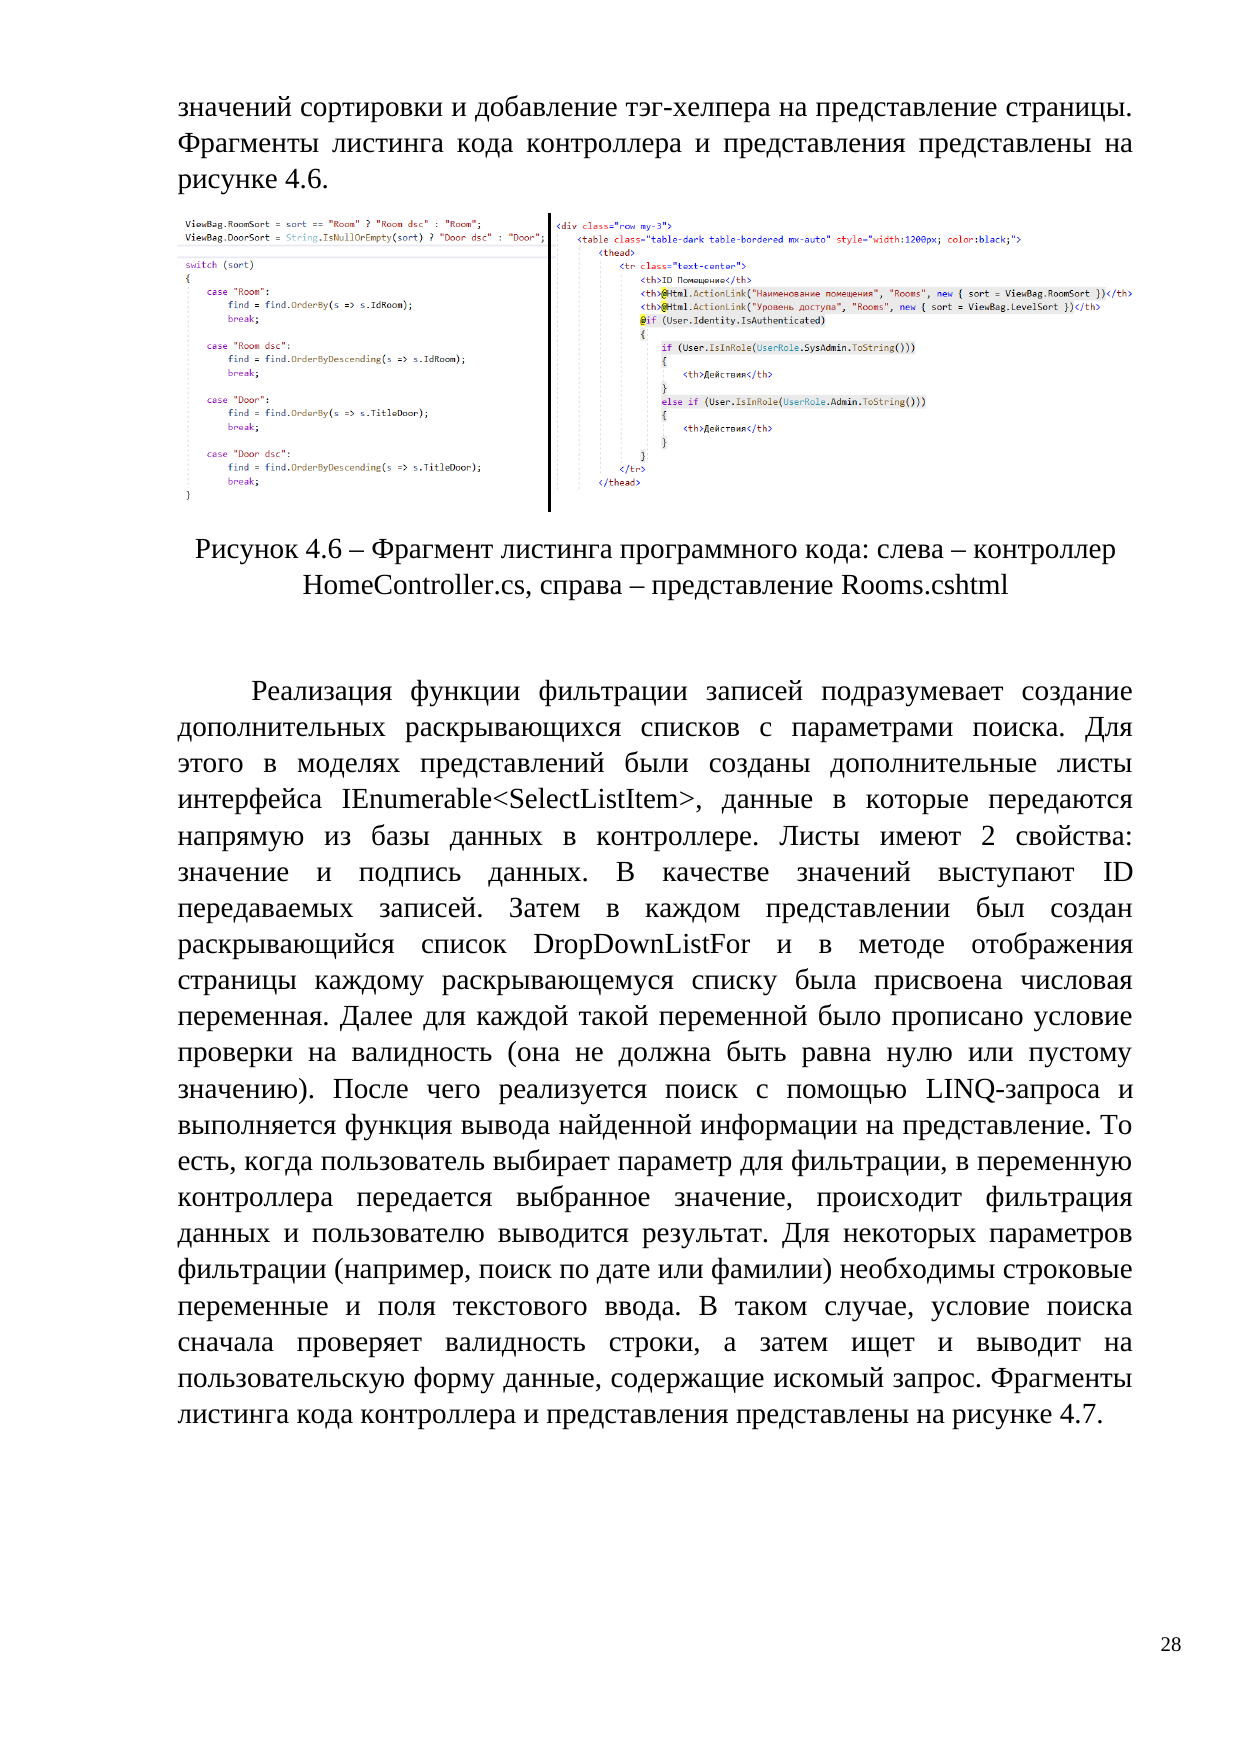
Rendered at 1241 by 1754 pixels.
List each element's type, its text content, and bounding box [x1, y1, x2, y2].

picture [177, 213, 1141, 512]
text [177, 89, 1133, 194]
text Реализация функции фильтрации записей подразумевает создание дополнительных раскрывающихся списков с параметрами поиска. Для этого в моделях представлений были созданы дополнительные листы интерфейса IEnumerable<SelectListItem>, данные в которые передаются напрямую из базы данных в контроллере. Листы имеют 2 свойства: значение и подпись данных. В качестве значений выступают ID передаваемых записей. Затем в каждом представлении был создан раскрывающийся список DropDownListFor и в методе отображения страницы каждому раскрывающемуся списку была присвоена числовая переменная. Далее для каждой такой переменной было прописано условие проверки на валидность (она не должна быть равна нулю или пустому значению). После чего реализуется поиск с помощью LINQ-запроса и выполняется функция вывода найденной информации на представление. То есть, когда пользователь выбирает параметр для фильтрации, в переменную контроллера передается выбранное значение, происходит фильтрация данных и пользователю выводится результат. Для некоторых параметров фильтрации (например, поиск по дате или фамилии) необходимы строковые переменные и поля текстового ввода. В таком случае, условие поиска сначала проверяет валидность строки, а затем ищет и выводит на пользовательскую форму данные, содержащие искомый запрос. Фрагменты листинга кода контроллера и представления представлены на рисунке 4.7. [177, 673, 1133, 1429]
text Рисунок 4.6 – Фрагмент листинга программного кода: слева – контроллер HomeController.cs, справа – представление Rooms.cshtml [177, 531, 1133, 601]
